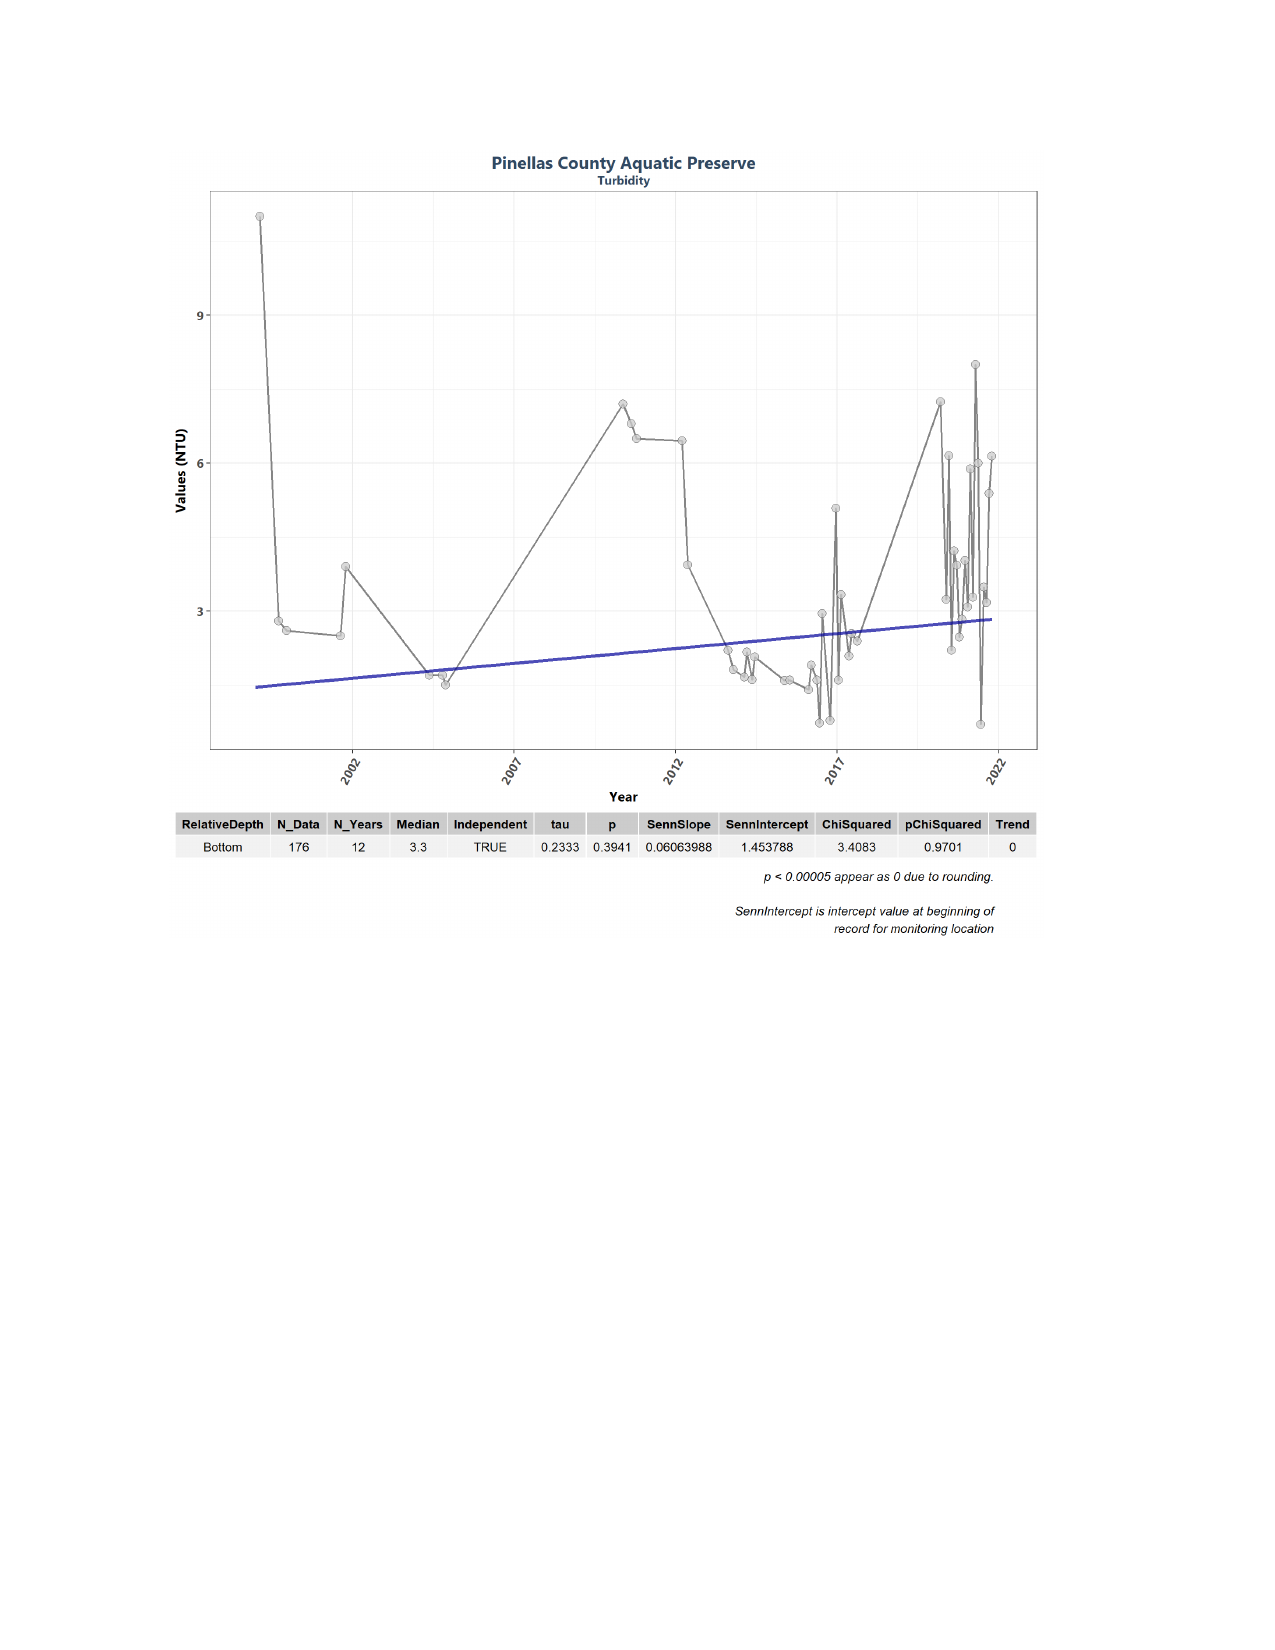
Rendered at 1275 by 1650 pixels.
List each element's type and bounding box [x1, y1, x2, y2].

picture [168, 150, 1044, 938]
